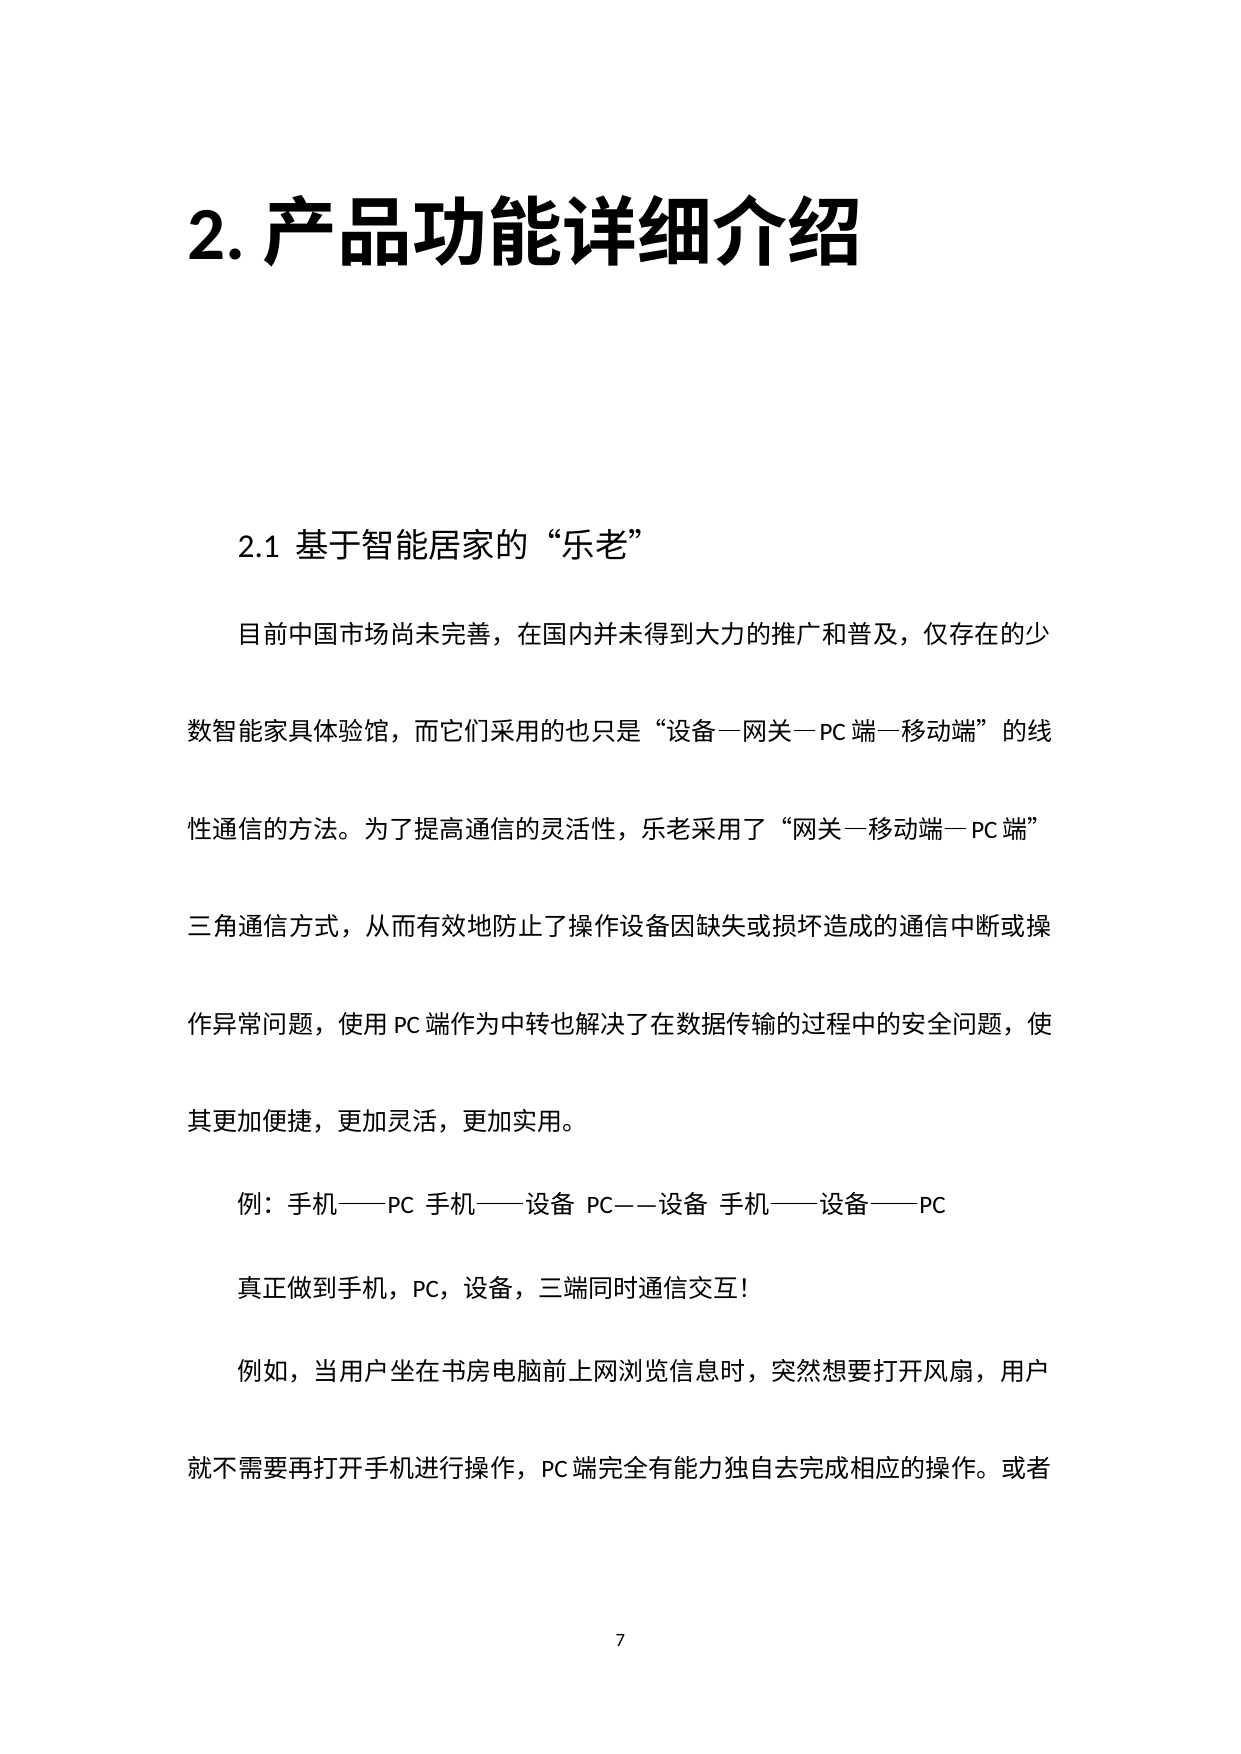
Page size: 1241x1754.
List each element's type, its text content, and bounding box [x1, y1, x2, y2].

text 例：手机——PC 手机——设备 PC——设备 手机——设备——PC [187, 1171, 1053, 1236]
text 目前中国市场尚未完善，在国内并未得到大力的推广和普及，仅存在的少数智能家具体验馆，而它们采用的也只是“设备—网关—PC端—移动端”的线性通信的方法。为了提高通信的灵活性，乐老采用了“网关—移动端—PC端”三角通信方式，从而有效地防止了操作设备因缺失或损坏造成的通信中断或操作异常问题，使用PC端作为中转也解决了在数据传输的过程中的安全问题，使其更加便捷，更加灵活，更加实用。 [187, 600, 1053, 1152]
text 真正做到手机，PC，设备，三端同时通信交互！ [187, 1254, 1053, 1319]
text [187, 1337, 1053, 1499]
text 2.1 基于智能居家的“乐老” [237, 511, 1053, 576]
subtitle 2. 产品功能详细介绍 [187, 162, 1053, 292]
